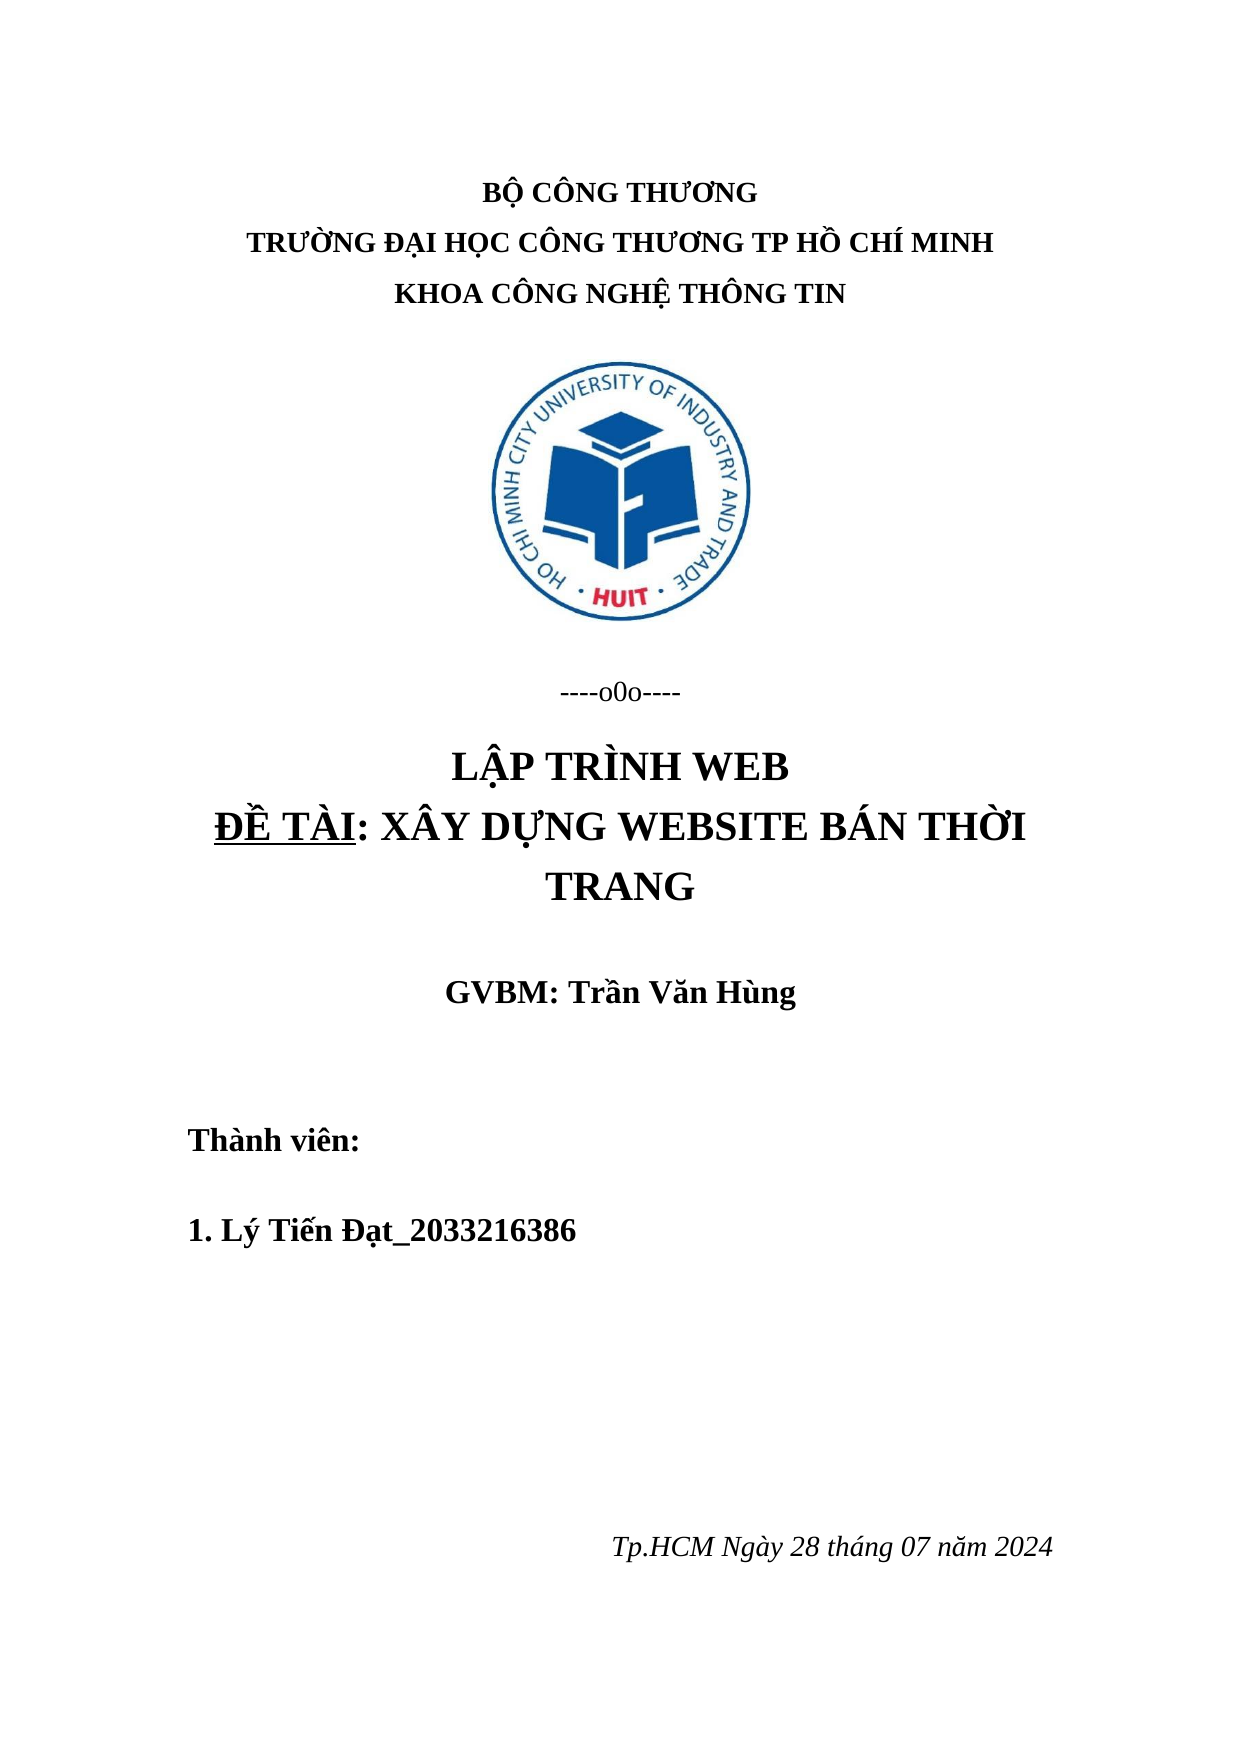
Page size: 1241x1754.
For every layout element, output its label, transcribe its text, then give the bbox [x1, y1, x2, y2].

picture [488, 359, 753, 624]
text ----o0o---- [187, 674, 1053, 708]
list Lý Tiến Đạt_2033216386 [187, 1210, 1053, 1248]
text BỘ CÔNG THƯƠNG [187, 175, 1053, 209]
text Tp.HCM Ngày 28 tháng 07 năm 2024 [202, 1529, 1053, 1563]
text GVBM: Trần Văn Hùng [187, 972, 1053, 1011]
text Thành viên: [187, 1049, 1053, 1159]
text KHOA CÔNG NGHỆ THÔNG TIN [187, 276, 1053, 309]
text TRƯỜNG ĐẠI HỌC CÔNG THƯƠNG TP HỒ CHÍ MINH [187, 226, 1053, 259]
text LẬP TRÌNH WEB [187, 741, 1053, 789]
text ĐỀ TÀI: XÂY DỰNG WEBSITE BÁN THỜI TRANG [187, 802, 1053, 909]
